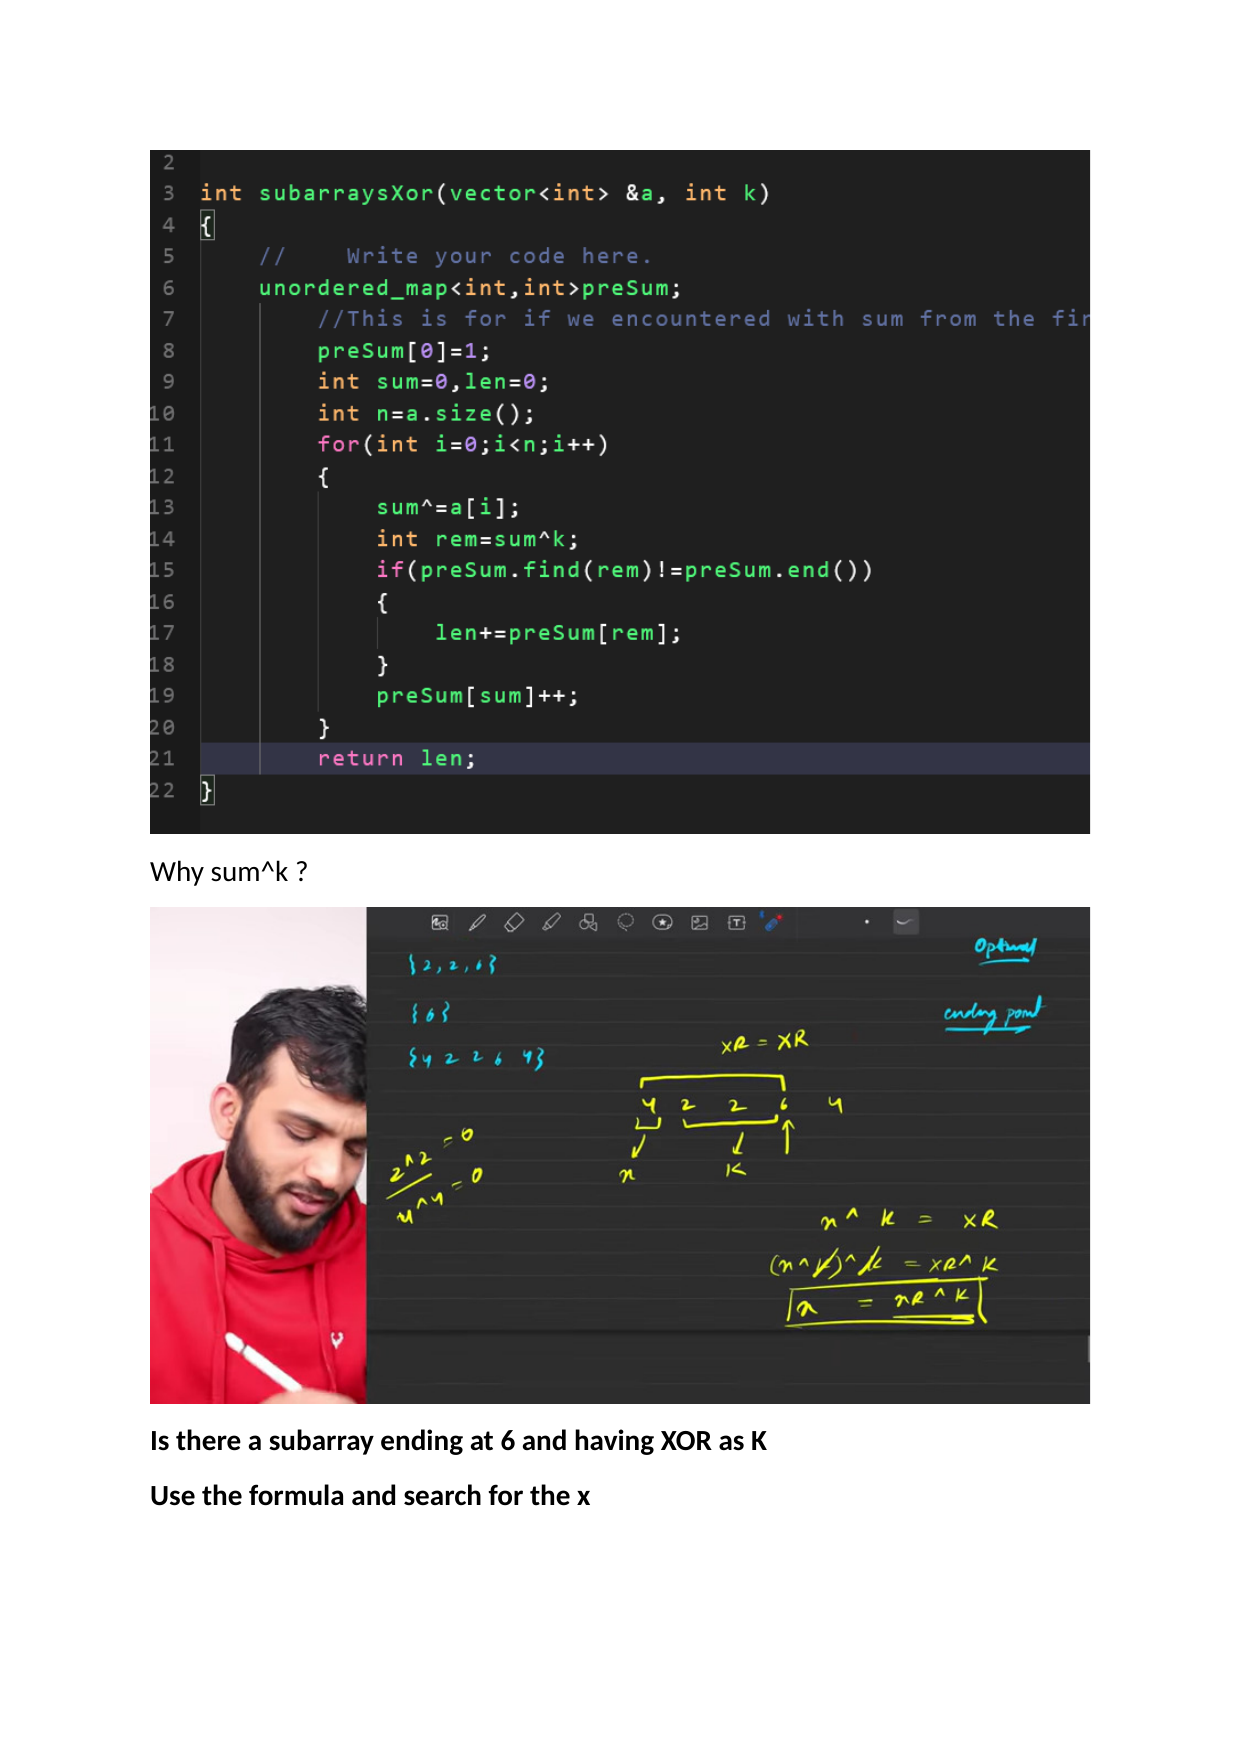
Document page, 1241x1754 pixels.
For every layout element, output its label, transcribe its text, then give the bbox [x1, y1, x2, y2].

text Why sum^k ? [150, 853, 1090, 888]
picture [150, 907, 1091, 1404]
picture [150, 150, 1091, 834]
text Use the formula and search for the x [150, 1477, 1090, 1513]
text Is there a subarray ending at 6 and having XOR as K [150, 1422, 1090, 1458]
